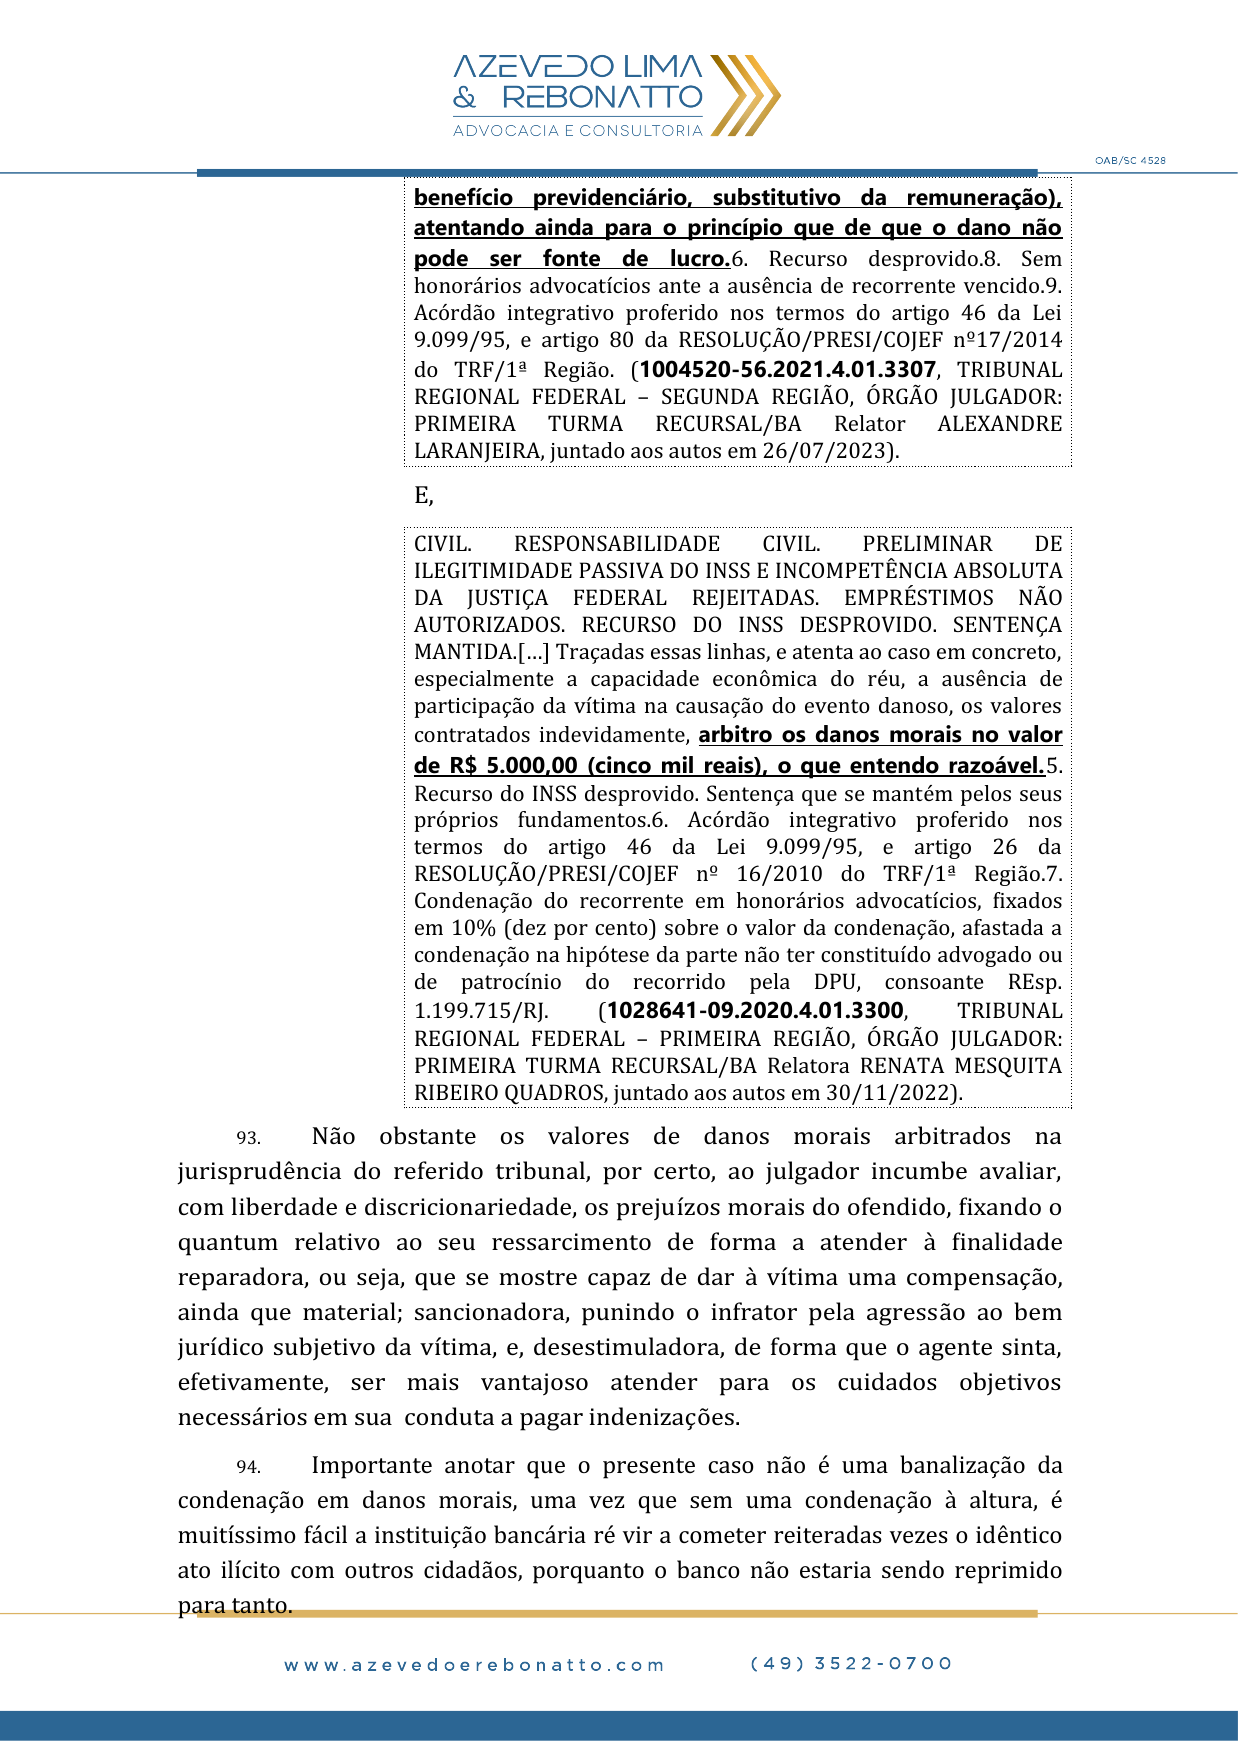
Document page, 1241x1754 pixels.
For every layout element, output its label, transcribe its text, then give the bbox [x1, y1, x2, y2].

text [404, 177, 1072, 467]
list Importante anotar que o presente caso não é uma banalização da condenação em danos morais, uma vez que sem uma condenação à altura, é muitíssimo fácil a instituição bancária ré vir a cometer reiteradas vezes o idêntico ato ilícito com outros cidadãos, porquanto o banco não estaria sendo reprimido para tanto. [177, 1449, 1063, 1619]
picture [0, 0, 1238, 1741]
text E, [413, 479, 1063, 508]
list Não obstante os valores de danos morais arbitrados na jurisprudência do referido tribunal, por certo, ao julgador incumbe avaliar, com liberdade e discricionariedade, os prejuízos morais do ofendido, fixando o quantum relativo ao seu ressarcimento de forma a atender à finalidade reparadora, ou seja, que se mostre capaz de dar à vítima uma compensação, ainda que material; sancionadora, punindo o infrator pela agressão ao bem jurídico subjetivo da vítima, e, desestimuladora, de forma que o agente sinta, efetivamente, ser mais vantajoso atender para os cuidados objetivos necessários em sua conduta a pagar indenizações. [177, 1121, 1063, 1431]
text CIVIL. RESPONSABILIDADE CIVIL. PRELIMINAR DE ILEGITIMIDADE PASSIVA DO INSS E INCOMPETÊNCIA ABSOLUTA DA JUSTIÇA FEDERAL REJEITADAS. EMPRÉSTIMOS NÃO AUTORIZADOS. RECURSO DO INSS DESPROVIDO. SENTENÇA MANTIDA.[…] Traçadas essas linhas, e atenta ao caso em concreto, especialmente a capacidade econômica do réu, a ausência de participação da vítima na causação do evento danoso, os valores contratados indevidamente, arbitro os danos morais no valor de R$ 5.000,00 (cinco mil reais), o que entendo razoável.5. Recurso do INSS desprovido. Sentença que se mantém pelos seus próprios fundamentos.6. Acórdão integrativo proferido nos termos do artigo 46 da Lei 9.099/95, e artigo 26 da RESOLUÇÃO/PRESI/COJEF nº 16/2010 do TRF/1ª Região.7. Condenação do recorrente em honorários advocatícios, fixados em 10% (dez por cento) sobre o valor da condenação, afastada a condenação na hipótese da parte não ter constituído advogado ou de patrocínio do recorrido pela DPU, consoante REsp. 1.199.715/RJ. (1028641-09.2020.4.01.3300, TRIBUNAL REGIONAL FEDERAL – PRIMEIRA REGIÃO, ÓRGÃO JULGADOR: PRIMEIRA TURMA RECURSAL/BA Relatora RENATA MESQUITA RIBEIRO QUADROS, juntado aos autos em 30/11/2022). [404, 527, 1072, 1108]
